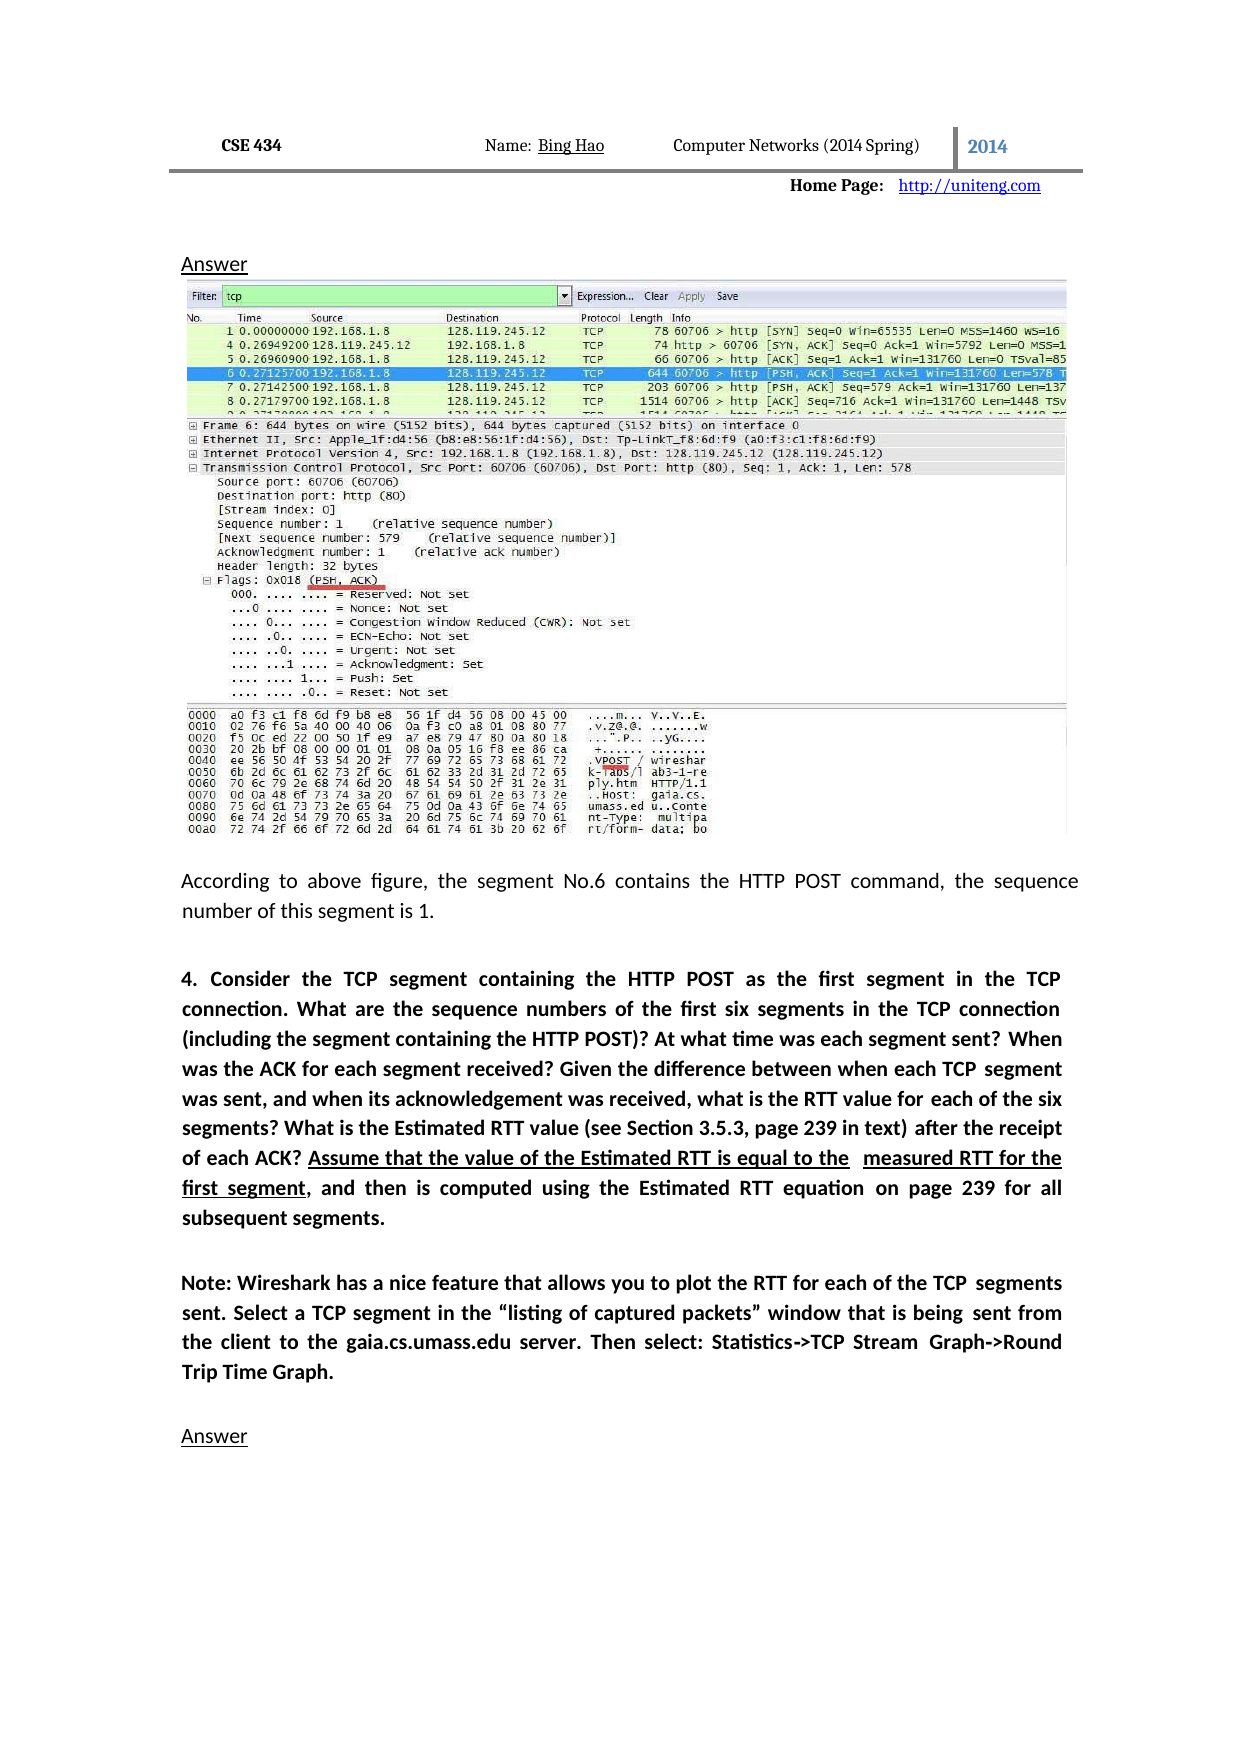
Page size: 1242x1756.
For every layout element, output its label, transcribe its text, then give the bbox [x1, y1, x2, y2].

subtitle Answer [181, 251, 1131, 277]
text According to above figure, the segment No.6 contains the HTTP POST command, the sequence number of this segment is 1. [181, 867, 1080, 924]
subtitle Answer [181, 1423, 1131, 1449]
text 4. Consider the TCP segment containing the HTTP POST as the first segment in the TCP connection. What are the sequence numbers of the first six segments in the TCP connection (including the segment containing the HTTP POST)? At what time was each segment sent? When was the ACK for each segment received? Given the difference between when each TCP segment was sent, and when its acknowledgement was received, what is the RTT value for each of the six segments? What is the Estimated RTT value (see Section 3.5.3, page 239 in text) after the receipt of each ACK? Assume that the value of the Estimated RTT is equal to the measured RTT for the first segment, and then is computed using the Estimated RTT equation on page 239 for all subsequent segments. [181, 966, 1062, 1231]
picture [187, 279, 1067, 834]
text Note: Wireshark has a nice feature that allows you to plot the RTT for each of the TCP segments sent. Select a TCP segment in the “listing of captured packets” window that is being sent from the client to the gaia.cs.umass.edu server. Then select: Statistics‐>TCP Stream Graph‐>Round Trip Time Graph. [181, 1269, 1062, 1385]
